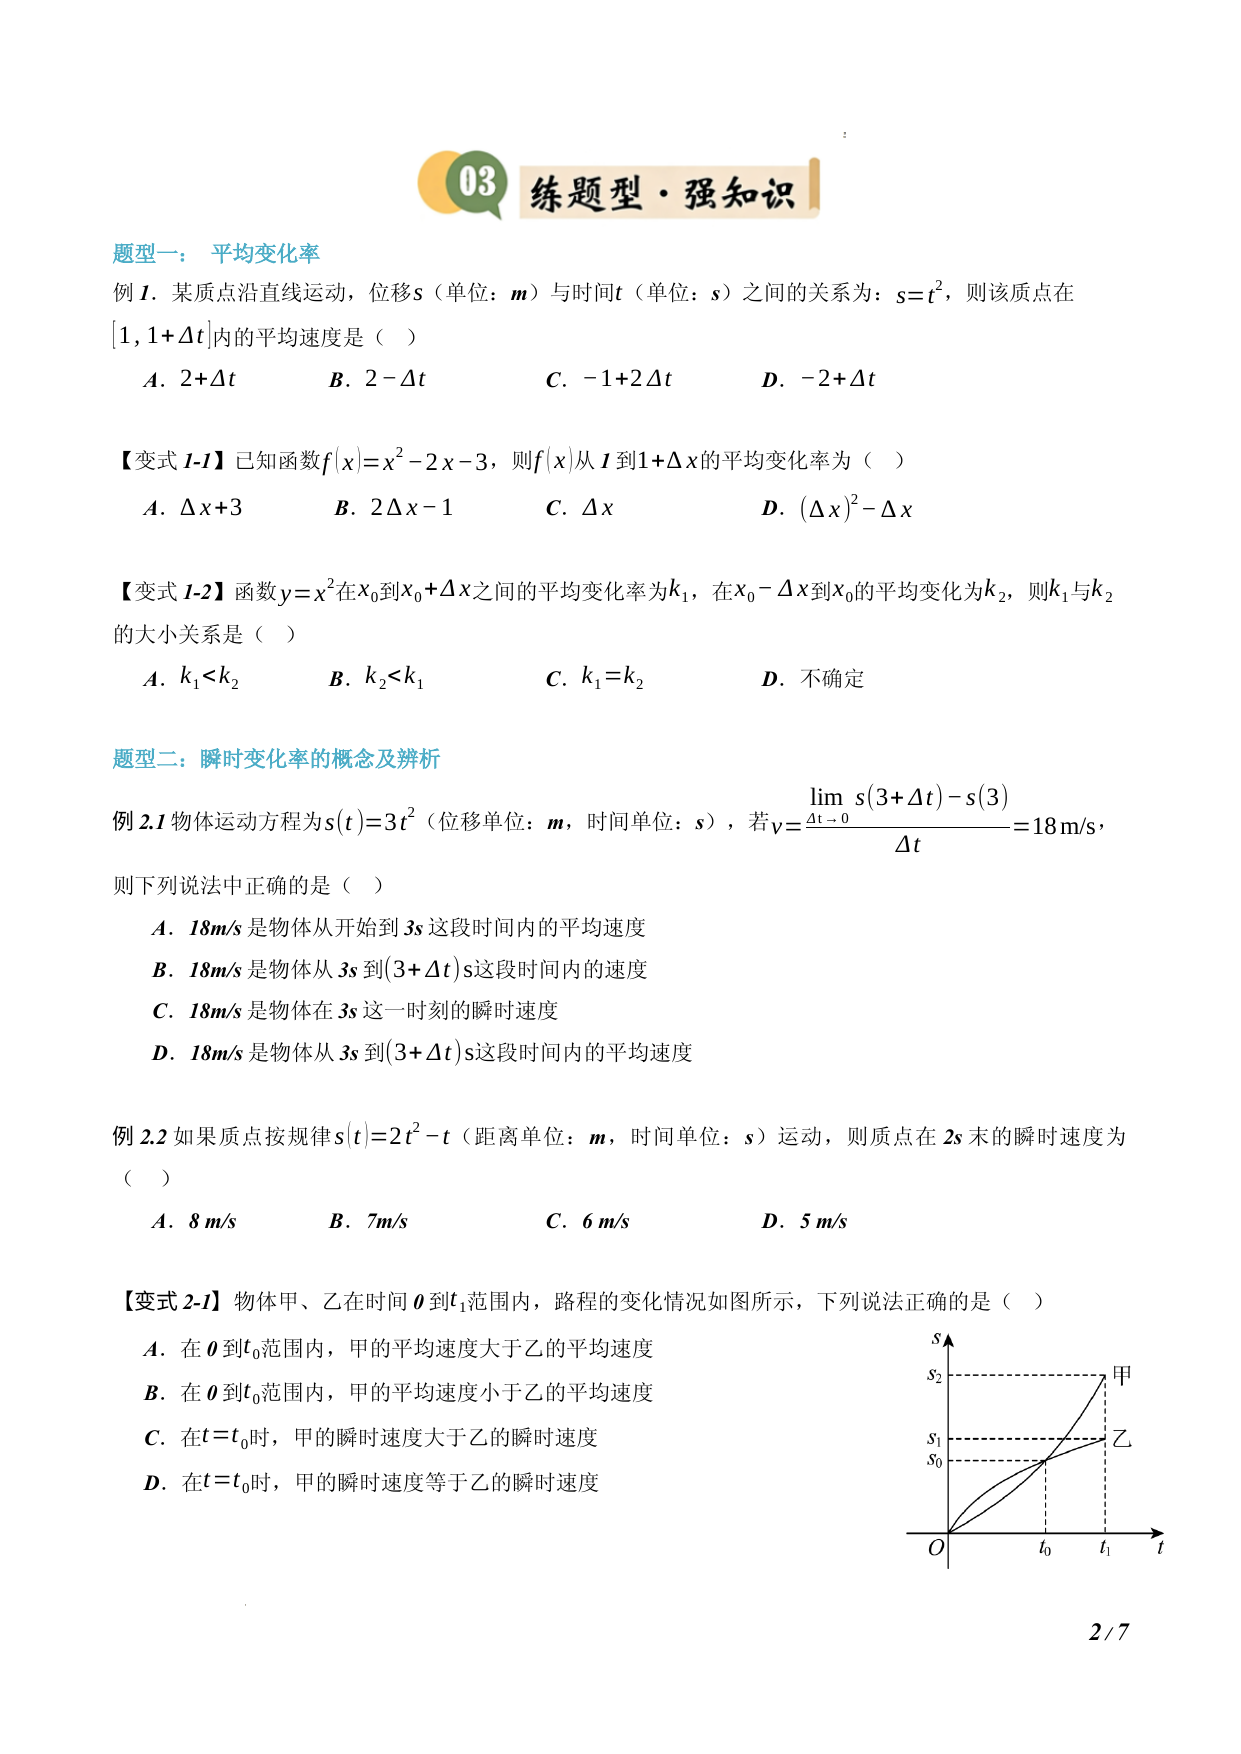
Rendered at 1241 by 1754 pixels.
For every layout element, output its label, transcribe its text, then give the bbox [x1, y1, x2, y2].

text A． B． C． D． [143, 491, 1128, 524]
text A．18m/s是物体从开始到3s这段时间内的平均速度 [152, 913, 1128, 940]
text D．在时，甲的瞬时速度等于乙的瞬时速度 [143, 1466, 906, 1497]
text B．在0到范围内，甲的平均速度小于乙的平均速度 [143, 1376, 906, 1408]
text 题型二：瞬时变化率的概念及辨析 [112, 744, 1128, 769]
picture [906, 1333, 1164, 1569]
text 【变式1-1】已知函数，则从1到的平均变化率为（ ） [112, 444, 1128, 476]
text 例2.1物体运动方程为（位移单位：m，时间单位：s），若，则下列说法中正确的是（ ） [112, 782, 1128, 899]
text 题型一： 平均变化率 [112, 239, 1128, 264]
text 【变式2-1】物体甲、乙在时间0到范围内，路程的变化情况如图所示，下列说法正确的是（ ） [112, 1284, 1128, 1316]
text 例2.2如果质点按规律（距离单位：m，时间单位：s）运动，则质点在2s末的瞬时速度为（ ） [112, 1118, 1128, 1192]
text C．在时，甲的瞬时速度大于乙的瞬时速度 [143, 1421, 906, 1452]
text D．18m/s是物体从3s到这段时间内的平均速度 [152, 1037, 1128, 1067]
text A． B． C． D．不确定 [143, 662, 1128, 693]
picture [416, 147, 824, 227]
text A．在0到范围内，甲的平均速度大于乙的平均速度 [143, 1332, 1128, 1363]
text B．18m/s是物体从3s到这段时间内的速度 [152, 953, 1128, 983]
text A．8 m/s B．7m/s C．6 m/s D．5 m/s [152, 1206, 1128, 1233]
text 【变式1-2】函数在到之间的平均变化率为，在到的平均变化为，则与的大小关系是（ ） [112, 575, 1128, 647]
text C．18m/s是物体在3s这一时刻的瞬时速度 [152, 997, 1128, 1024]
text A． B． C． D． [143, 365, 1128, 393]
text 例1．某质点沿直线运动，位移（单位：m）与时间（单位：s）之间的关系为：，则该质点在内的平均速度是（ ） [112, 277, 1128, 351]
